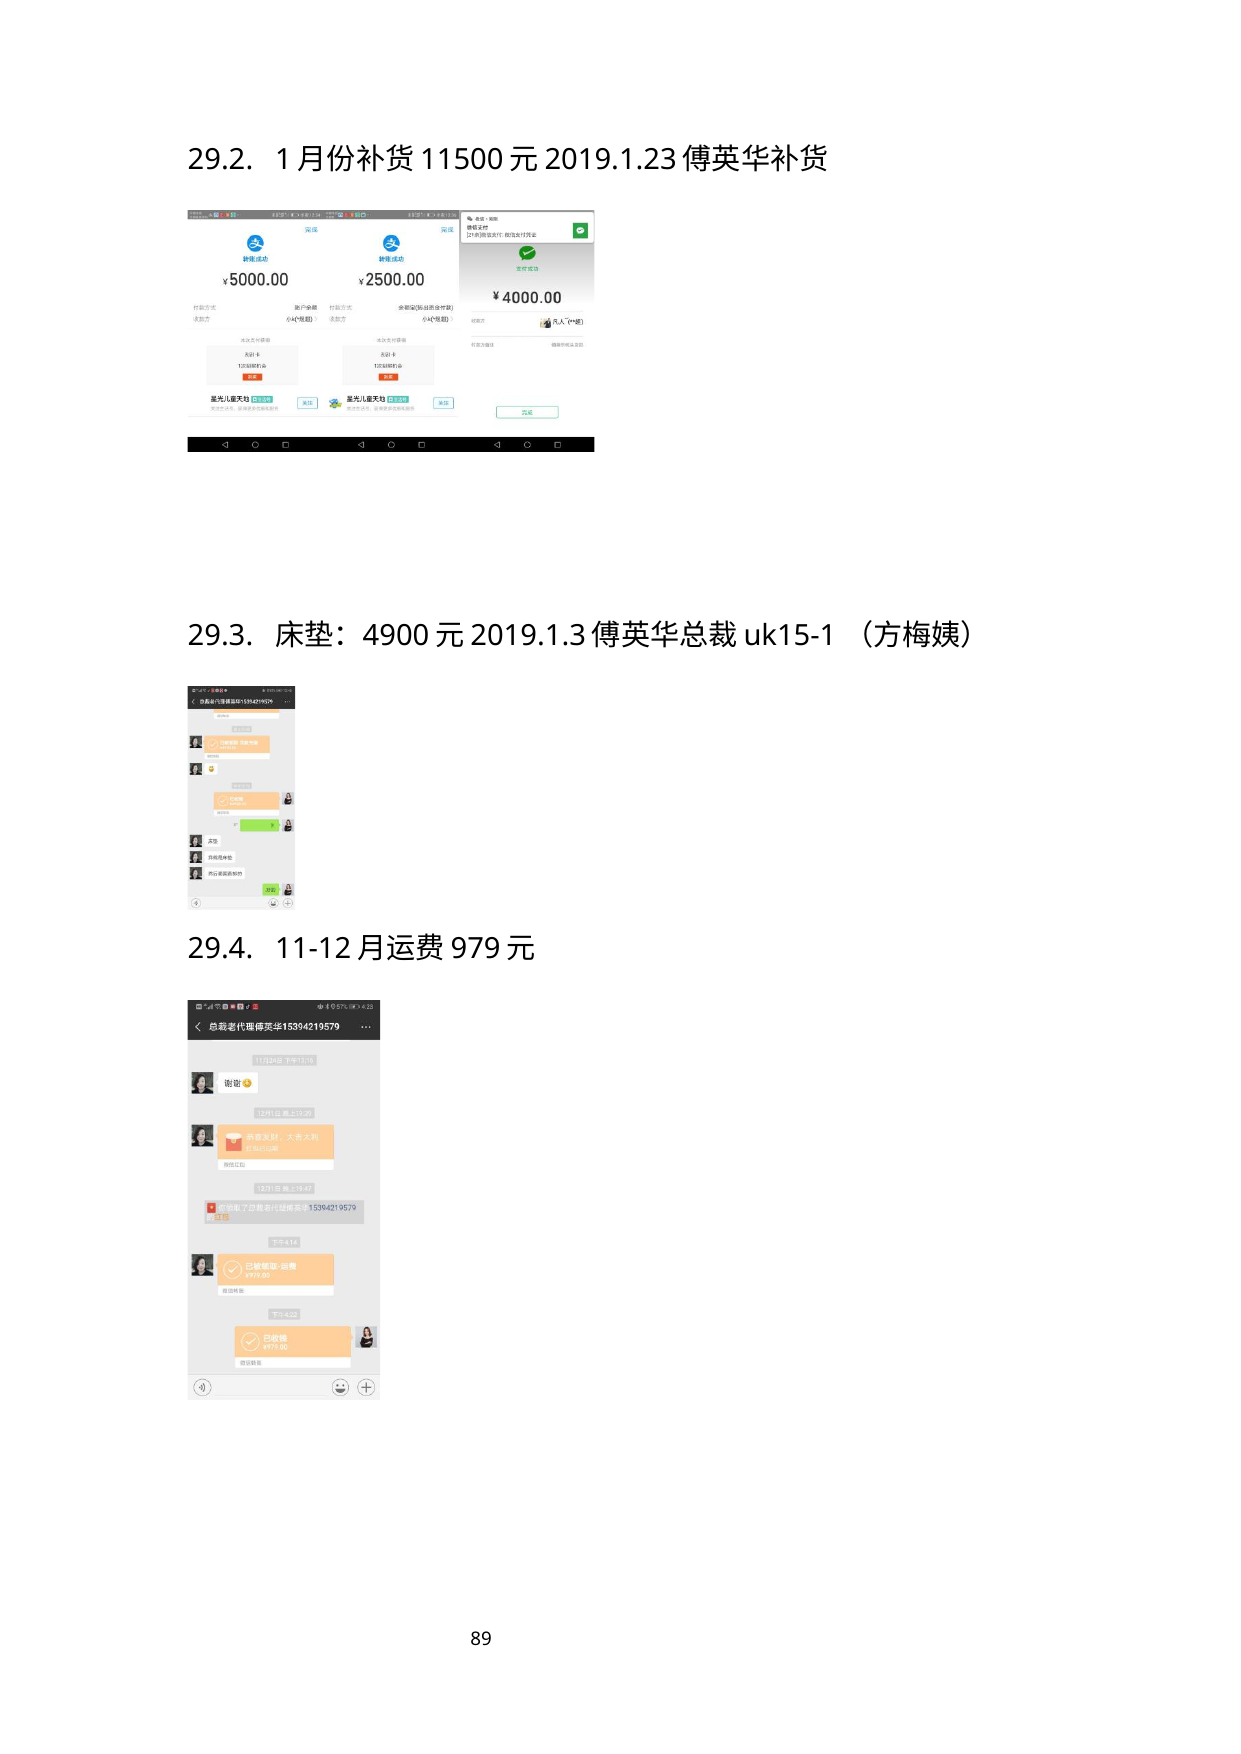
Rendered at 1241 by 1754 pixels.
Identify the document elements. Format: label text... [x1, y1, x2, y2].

subtitle 11-12月运费979元 [187, 914, 1053, 979]
subtitle 1月份补货11500元2019.1.23傅英华补货 [187, 124, 1053, 189]
picture [187, 210, 595, 452]
picture [187, 686, 296, 910]
picture [187, 1000, 381, 1400]
subtitle 床垫：4900元2019.1.3傅英华总裁uk15-1 （方梅姨） [187, 600, 1053, 665]
